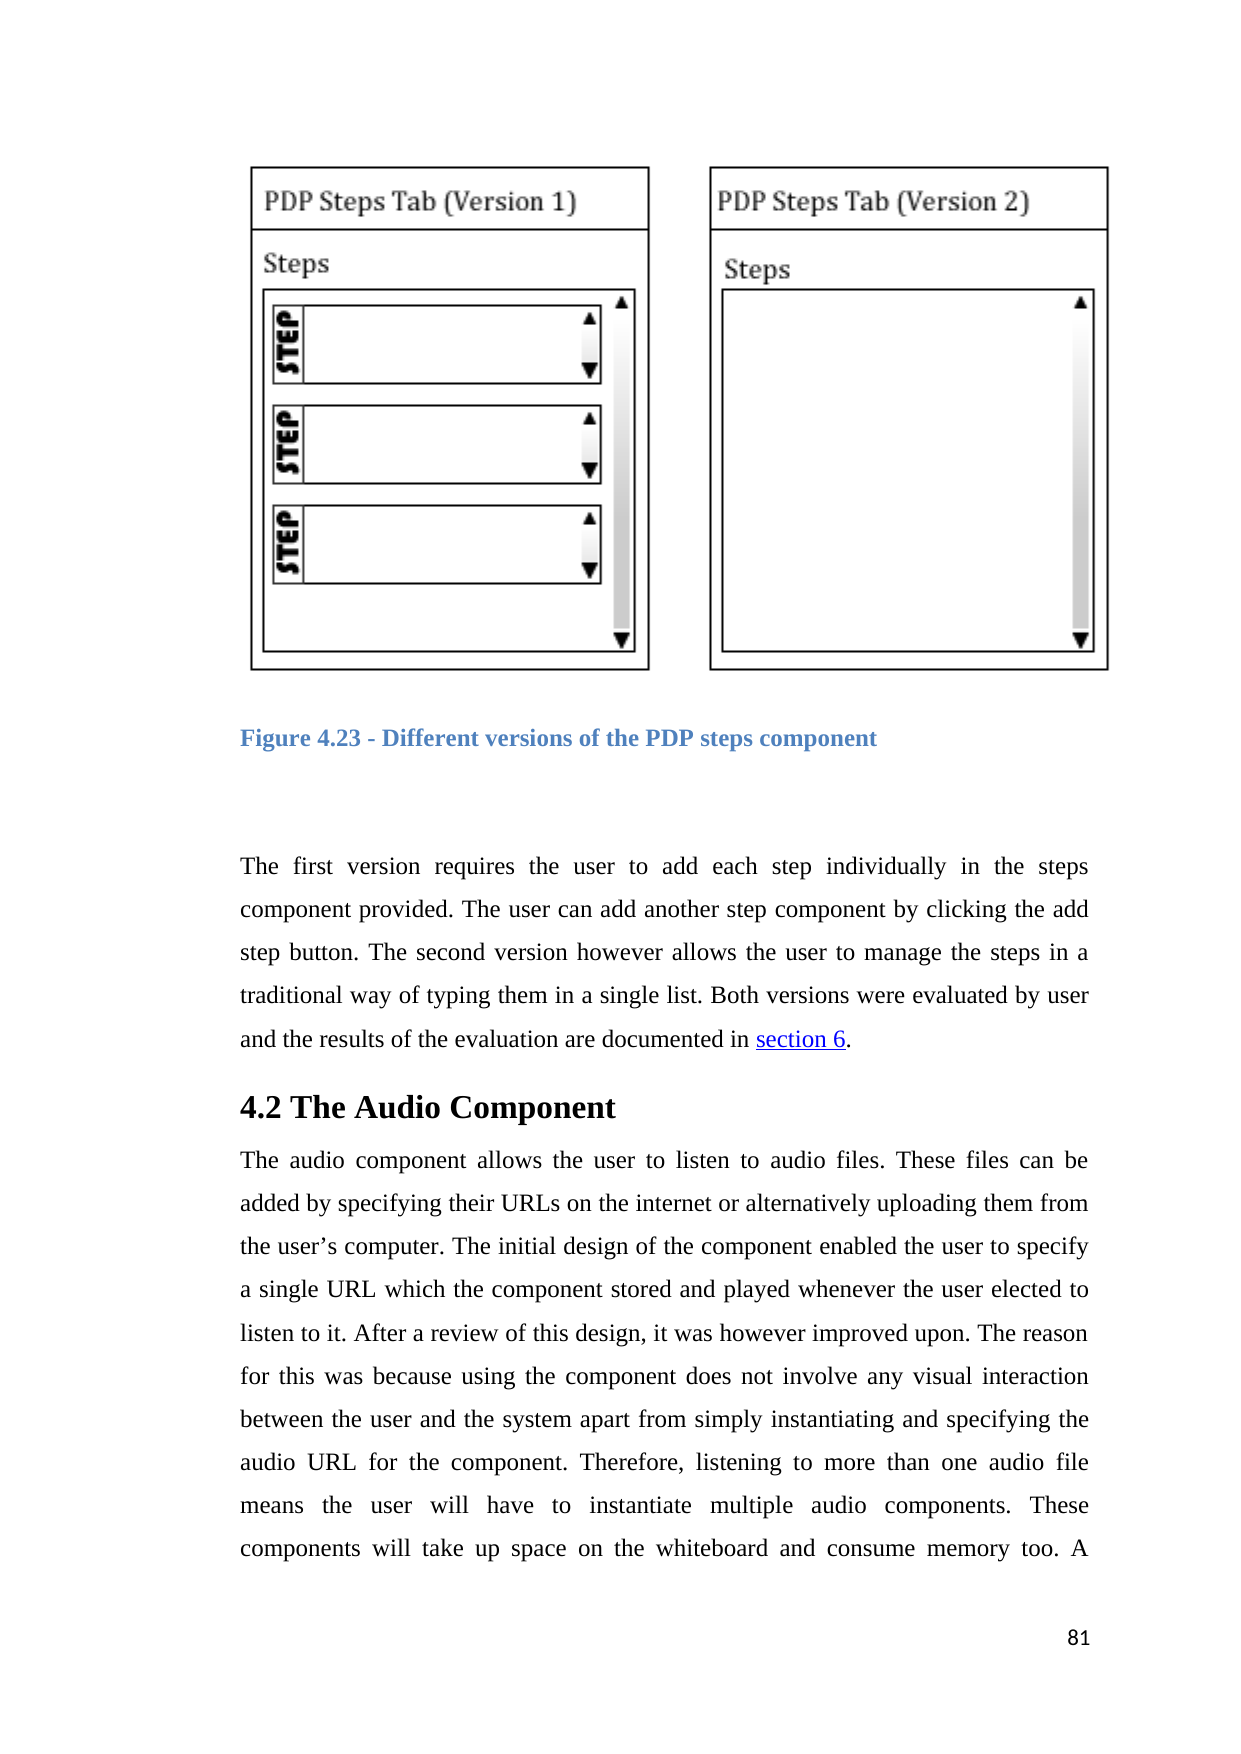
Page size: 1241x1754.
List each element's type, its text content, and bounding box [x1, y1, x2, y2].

subtitle 4.2 The Audio Component [240, 1088, 1090, 1126]
picture [240, 150, 1116, 689]
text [240, 1145, 1090, 1562]
text The first version requires the user to add each step individually in the steps component provided. The user can add another step component by clicking the add step button. The second version however allows the user to manage the steps in a traditional way of typing them in a single list. Both versions were evaluated by user and the results of the evaluation are documented in section 6. [240, 851, 1090, 1052]
